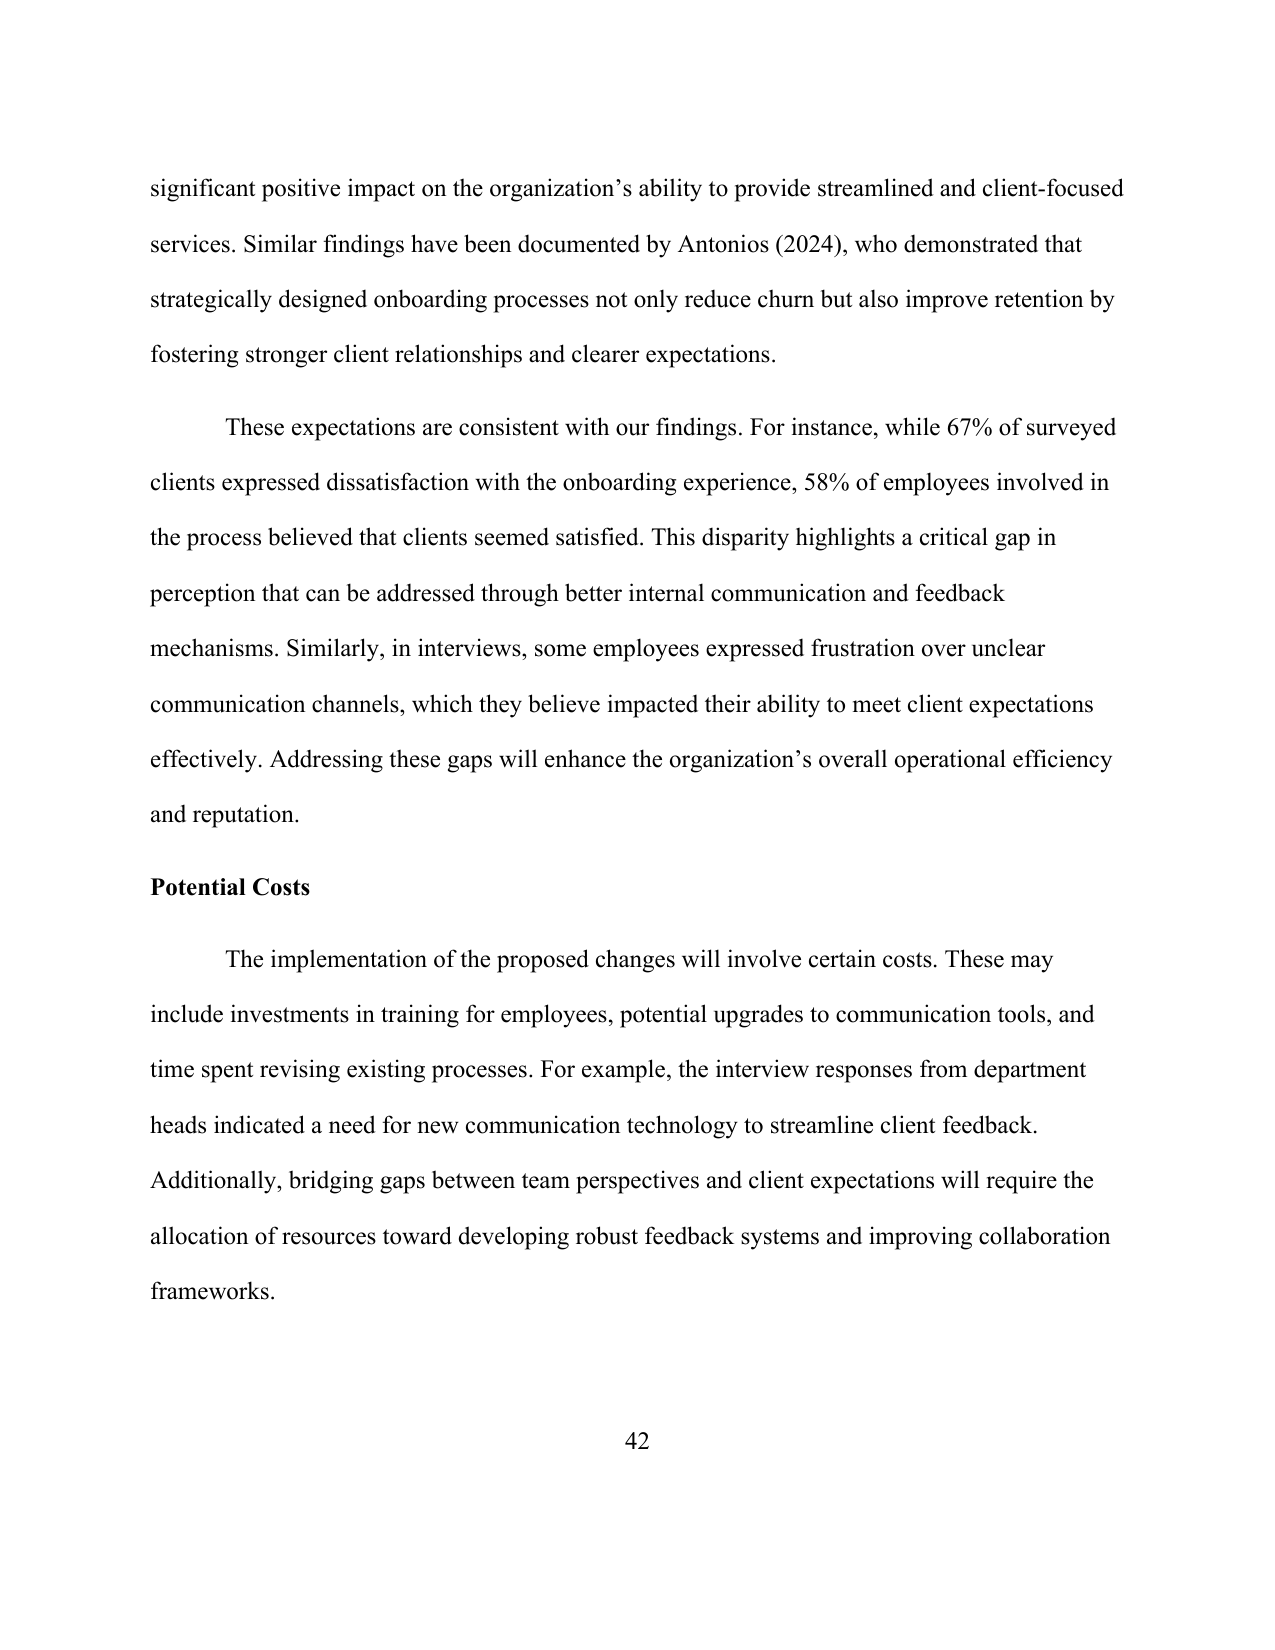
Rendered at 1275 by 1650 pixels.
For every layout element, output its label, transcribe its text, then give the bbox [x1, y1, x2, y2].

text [150, 174, 1125, 368]
text These expectations are consistent with our findings. For instance, while 67% of surveyed clients expressed dissatisfaction with the onboarding experience, 58% of employees involved in the process believed that clients seemed satisfied. This disparity highlights a critical gap in perception that can be addressed through better internal communication and feedback mechanisms. Similarly, in interviews, some employees expressed frustration over unclear communication channels, which they believe impacted their ability to meet client expectations effectively. Addressing these gaps will enhance the organization’s overall operational efficiency and reputation. [150, 413, 1125, 828]
text Potential Costs [150, 873, 1125, 900]
text The implementation of the proposed changes will involve certain costs. These may include investments in training for employees, potential upgrades to communication tools, and time spent revising existing processes. For example, the interview responses from department heads indicated a need for new communication technology to streamline client feedback. Additionally, bridging gaps between team perspectives and client expectations will require the allocation of resources toward developing robust feedback systems and improving collaboration frameworks. [150, 945, 1125, 1305]
